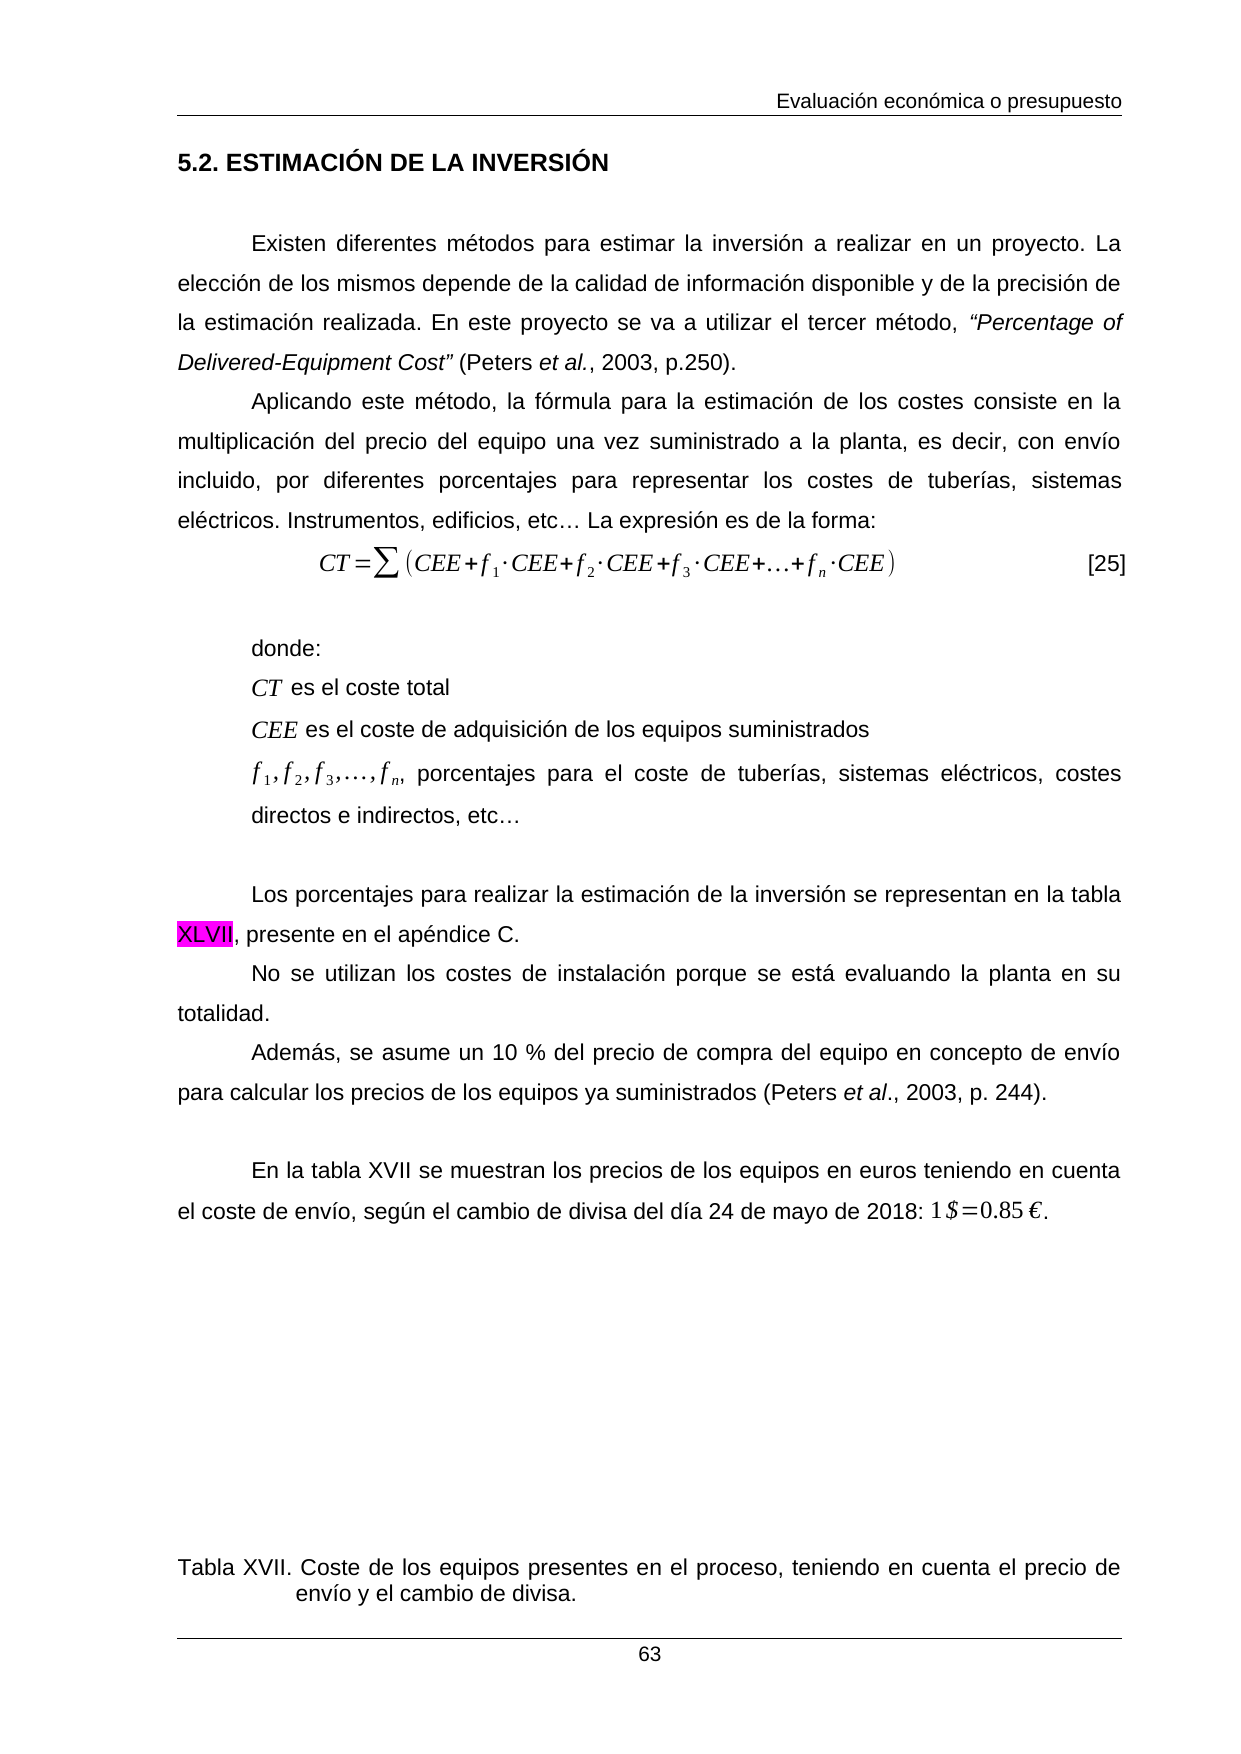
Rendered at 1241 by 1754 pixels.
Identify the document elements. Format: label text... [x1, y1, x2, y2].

table_header [166, 546, 1048, 595]
table_header [25] [1048, 546, 1137, 595]
text , porcentajes para el coste de tuberías, sistemas eléctricos, costes directos e indirectos, etc… [251, 758, 1122, 828]
text donde: [251, 634, 1122, 661]
text 5.2. ESTIMACIÓN DE LA INVERSIÓN [177, 148, 1122, 176]
text Los porcentajes para realizar la estimación de la inversión se representan en la tabla XLVII, presente en el apéndice C. [177, 881, 1122, 947]
text es el coste de adquisición de los equipos suministrados [251, 716, 1122, 744]
text Tabla XVII. Coste de los equipos presentes en el proceso, teniendo en cuenta el precio de envío y el cambio de divisa. [177, 1553, 1122, 1606]
text Aplicando este método, la fórmula para la estimación de los costes consiste en la multiplicación del precio del equipo una vez suministrado a la planta, es decir, con envío incluido, por diferentes porcentajes para representar los costes de tuberías, sistemas eléctricos. Instrumentos, edificios, etc… La expresión es de la forma: [177, 388, 1122, 533]
text Existen diferentes métodos para estimar la inversión a realizar en un proyecto. La elección de los mismos depende de la calidad de información disponible y de la precisión de la estimación realizada. En este proyecto se va a utilizar el tercer método, “Percentage of Delivered-Equipment Cost” (Peters et al., 2003, p.250). [177, 230, 1122, 375]
text es el coste total [251, 674, 1122, 703]
text En la tabla XVII se muestran los precios de los equipos en euros teniendo en cuenta el coste de envío, según el cambio de divisa del día 24 de mayo de 2018: . [177, 1157, 1122, 1224]
text Además, se asume un 10 % del precio de compra del equipo en concepto de envío para calcular los precios de los equipos ya suministrados (Peters et al., 2003, p. 244). [177, 1039, 1122, 1105]
text No se utilizan los costes de instalación porque se está evaluando la planta en su totalidad. [177, 960, 1122, 1026]
